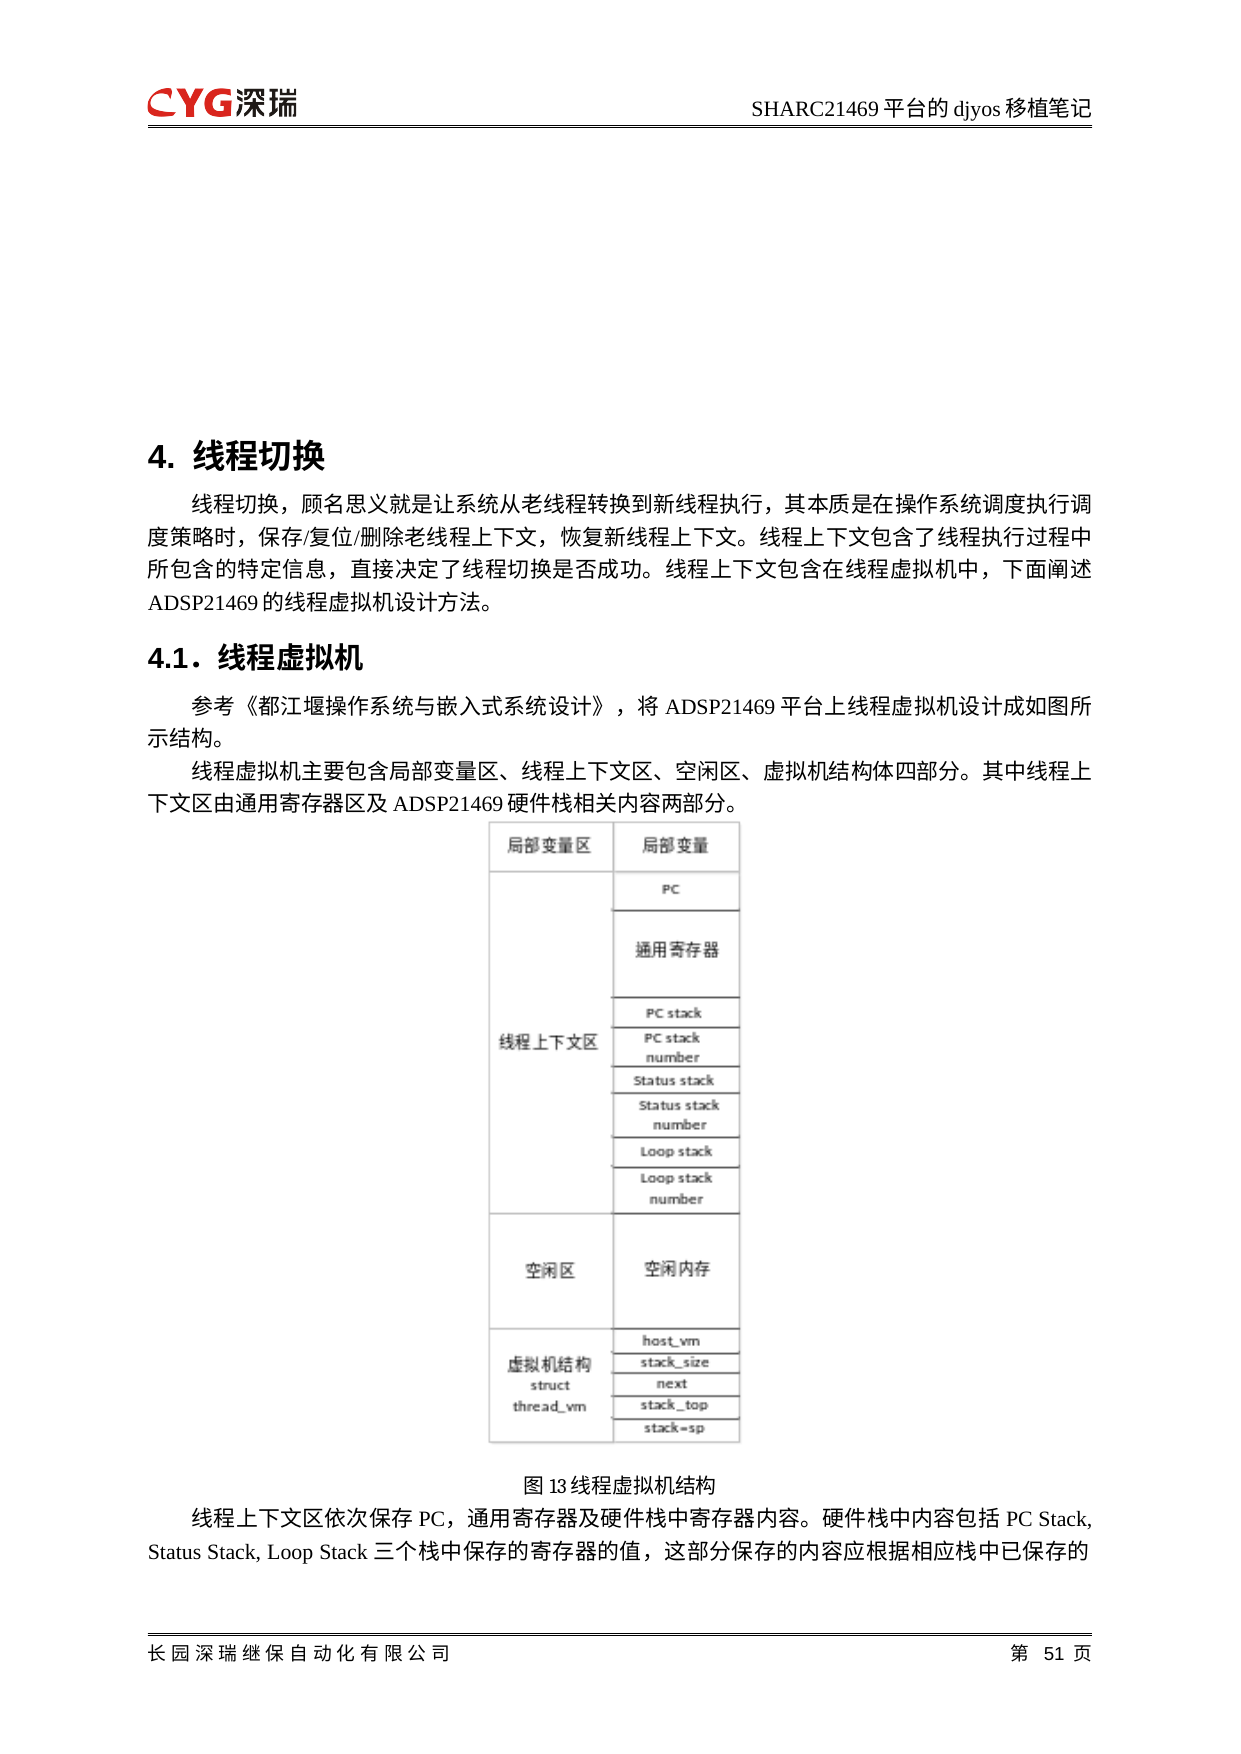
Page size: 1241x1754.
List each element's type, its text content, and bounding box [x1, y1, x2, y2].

text 线程切换，顾名思义就是让系统从老线程转换到新线程执行，其本质是在操作系统调度执行调度策略时，保存/复位/删除老线程上下文，恢复新线程上下文。线程上下文包含了线程执行过程中所包含的特定信息，直接决定了线程切换是否成功。线程上下文包含在线程虚拟机中，下面阐述ADSP21469的线程虚拟机设计方法。 [148, 487, 1092, 617]
text 参考《都江堰操作系统与嵌入式系统设计》，将ADSP21469平台上线程虚拟机设计成如图所示结构。 [148, 688, 1092, 753]
table_header [136, 819, 1104, 1468]
text 线程虚拟机主要包含局部变量区、线程上下文区、空闲区、虚拟机结构体四部分。其中线程上下文区由通用寄存器区及ADSP21469硬件栈相关内容两部分。 [148, 753, 1092, 818]
subtitle 4.1．线程虚拟机 [148, 623, 1092, 688]
picture [147, 88, 297, 117]
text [148, 1501, 1092, 1566]
subtitle 线程切换 [148, 422, 1092, 487]
